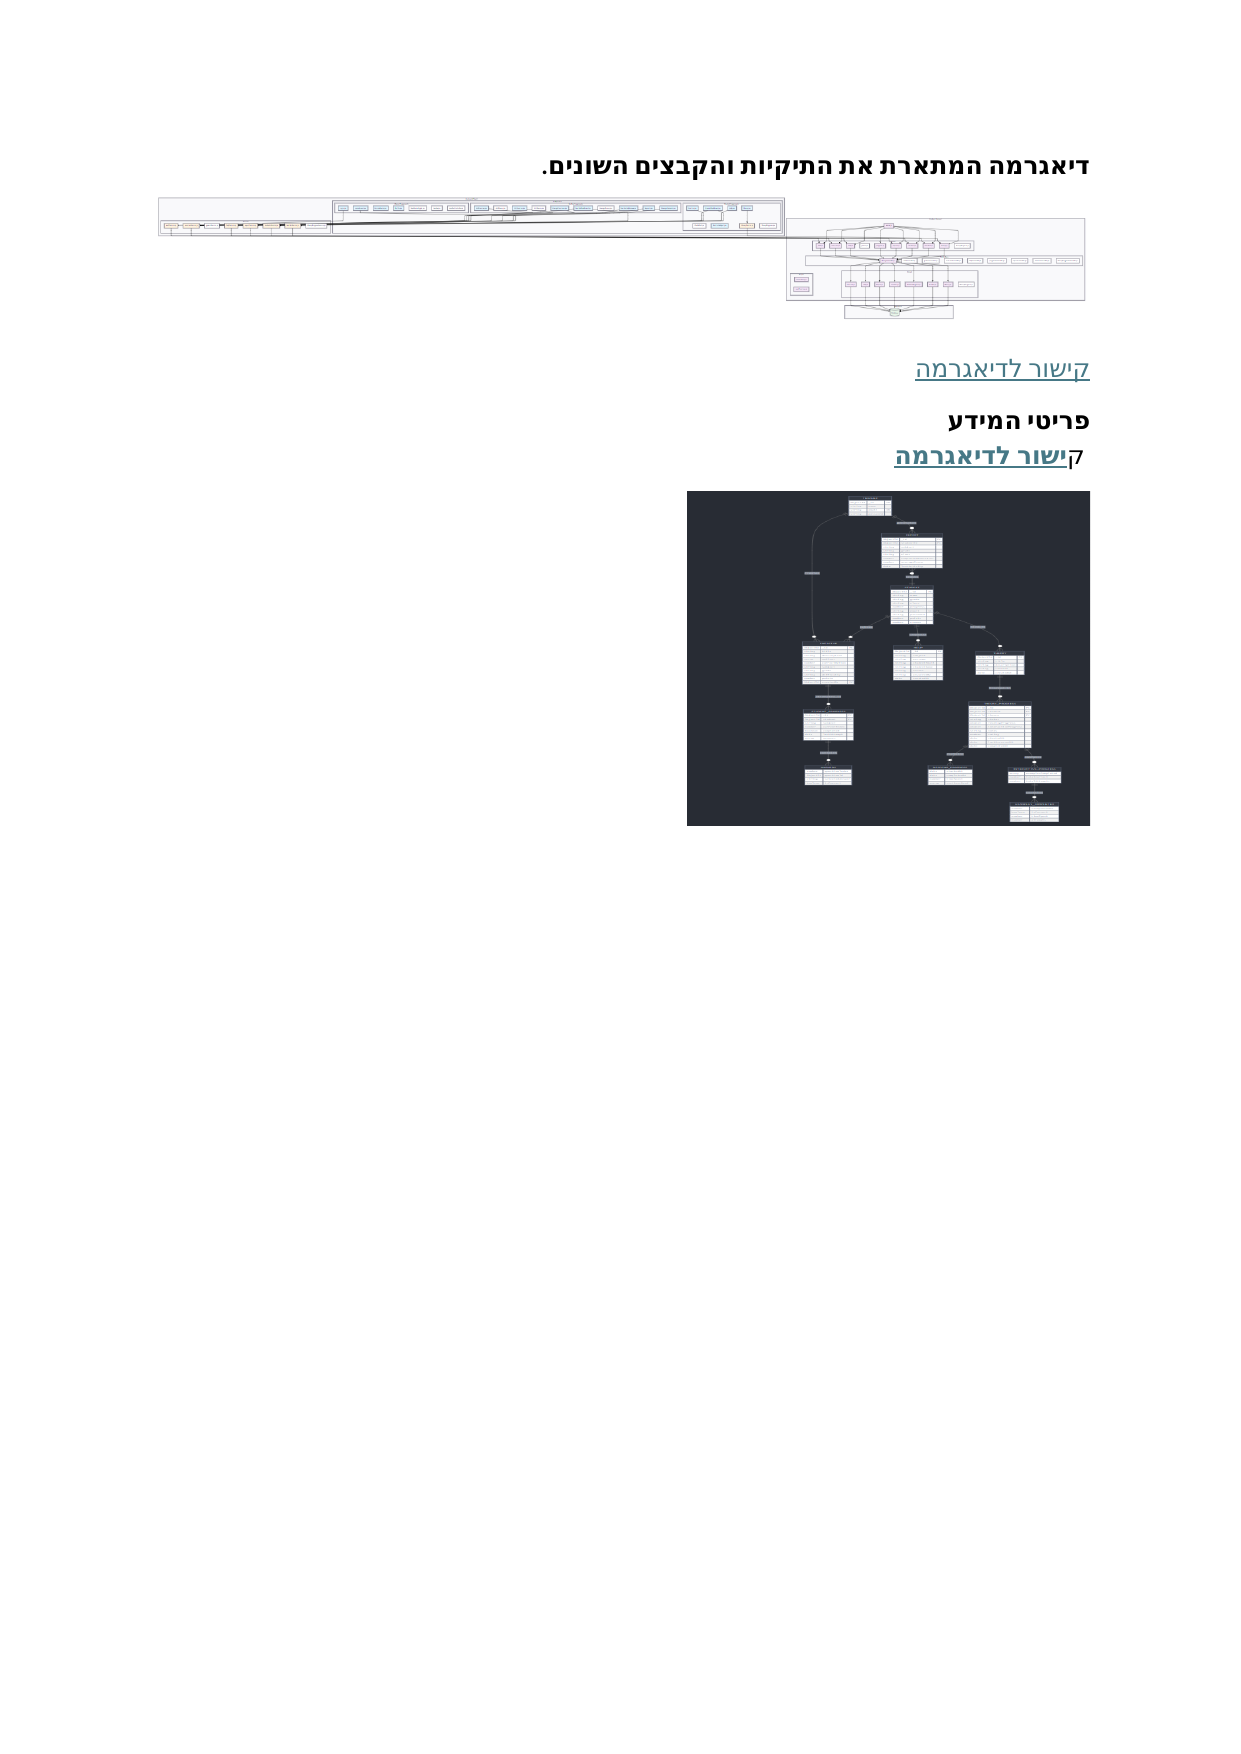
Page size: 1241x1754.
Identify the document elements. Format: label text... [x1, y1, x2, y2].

picture [687, 491, 1091, 826]
text קישור לדיאגרמה [150, 353, 1090, 384]
text דיאגרמה המתארת את התיקיות והקבצים השונים. [150, 150, 1090, 184]
picture [150, 184, 1090, 332]
text פריטי המידע קישור לדיאגרמה [150, 405, 1090, 470]
